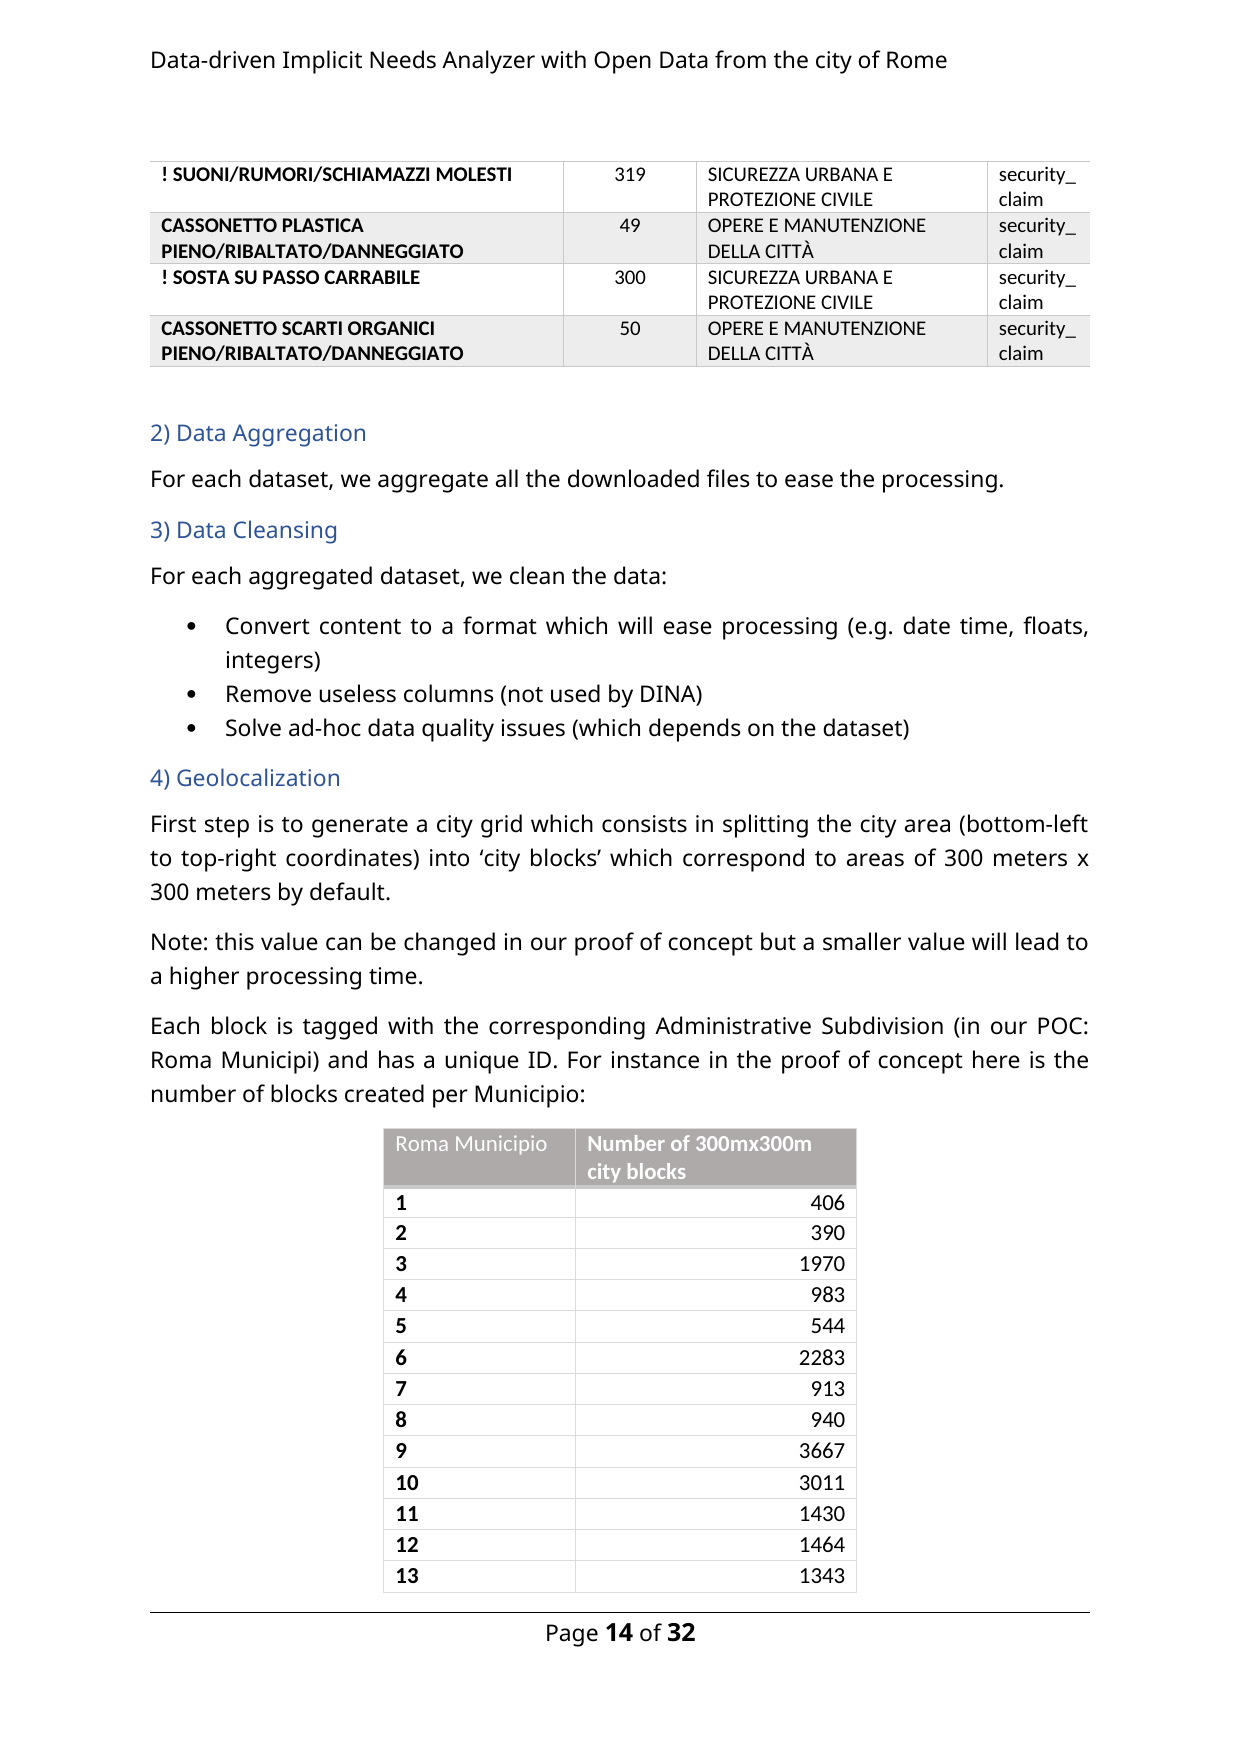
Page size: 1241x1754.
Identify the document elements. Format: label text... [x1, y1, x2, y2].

table_cell CASSONETTO PLASTICA PIENO/RIBALTATO/DANNEGGIATO [150, 213, 563, 263]
table_cell 4 [384, 1280, 575, 1310]
table_cell security_claim [988, 264, 1090, 315]
table_cell 3 [384, 1249, 575, 1279]
table_cell 319 [564, 162, 696, 212]
table_cell ! SOSTA SU PASSO CARRABILE [150, 264, 563, 315]
table_cell SICUREZZA URBANA E PROTEZIONE CIVILE [697, 264, 987, 315]
list Remove useless columns (not used by DINA) [187, 678, 1090, 709]
subtitle 3) Data Cleansing [150, 514, 1090, 545]
table_cell 11 [384, 1499, 575, 1529]
table_cell 406 [576, 1189, 856, 1217]
table_cell SICUREZZA URBANA E PROTEZIONE CIVILE [697, 162, 987, 212]
text Each block is tagged with the corresponding Administrative Subdivision (in our POC: Roma Municipi) and has a unique ID. For instance in the proof of concept here is the number of blocks created per Municipio: [150, 1010, 1090, 1109]
table_cell 13 [384, 1561, 575, 1592]
text Note: this value can be changed in our proof of concept but a smaller value will lead to a higher processing time. [150, 926, 1090, 991]
table_cell 50 [564, 316, 696, 366]
table_cell 2283 [576, 1343, 856, 1373]
table_cell 300 [564, 264, 696, 315]
table_cell CASSONETTO SCARTI ORGANICI PIENO/RIBALTATO/DANNEGGIATO [150, 316, 563, 366]
subtitle 2) Data Aggregation [150, 417, 1090, 448]
table_cell 12 [384, 1530, 575, 1560]
table_cell 983 [576, 1280, 856, 1310]
table_cell 1343 [576, 1561, 856, 1592]
table_cell 8 [384, 1405, 575, 1435]
text For each aggregated dataset, we clean the data: [150, 560, 1090, 591]
table_cell 940 [576, 1405, 856, 1435]
table_cell security_claim [988, 162, 1090, 212]
table_cell 5 [384, 1311, 575, 1342]
list Solve ad-hoc data quality issues (which depends on the dataset) [187, 712, 1090, 743]
table_cell ! SUONI/RUMORI/SCHIAMAZZI MOLESTI [150, 162, 563, 212]
table_cell 3667 [576, 1436, 856, 1467]
table_cell 1430 [576, 1499, 856, 1529]
table_cell security_claim [988, 213, 1090, 263]
table_cell 544 [576, 1311, 856, 1342]
table_cell 6 [384, 1343, 575, 1373]
table_cell 10 [384, 1468, 575, 1498]
list Convert content to a format which will ease processing (e.g. date time, floats, integers) [187, 610, 1090, 675]
text First step is to generate a city grid which consists in splitting the city area (bottom-left to top-right coordinates) into ‘city blocks’ which correspond to areas of 300 meters x 300 meters by default. [150, 808, 1090, 907]
table_header Roma Municipio [384, 1129, 575, 1185]
table_cell 49 [564, 213, 696, 263]
table_cell 1 [384, 1189, 575, 1217]
table_cell 390 [576, 1218, 856, 1248]
table_cell 913 [576, 1374, 856, 1404]
subtitle 4) Geolocalization [150, 762, 1090, 793]
table_cell 1970 [576, 1249, 856, 1279]
table_cell 7 [384, 1374, 575, 1404]
text For each dataset, we aggregate all the downloaded files to ease the processing. [150, 463, 1090, 494]
table_cell 3011 [576, 1468, 856, 1498]
table_cell OPERE E MANUTENZIONE DELLA CITTÀ [697, 213, 987, 263]
table_cell security_claim [988, 316, 1090, 366]
table_cell 2 [384, 1218, 575, 1248]
table_header Number of 300mx300m city blocks [576, 1129, 856, 1185]
table_cell OPERE E MANUTENZIONE DELLA CITTÀ [697, 316, 987, 366]
table_cell 1464 [576, 1530, 856, 1560]
table_cell 9 [384, 1436, 575, 1467]
